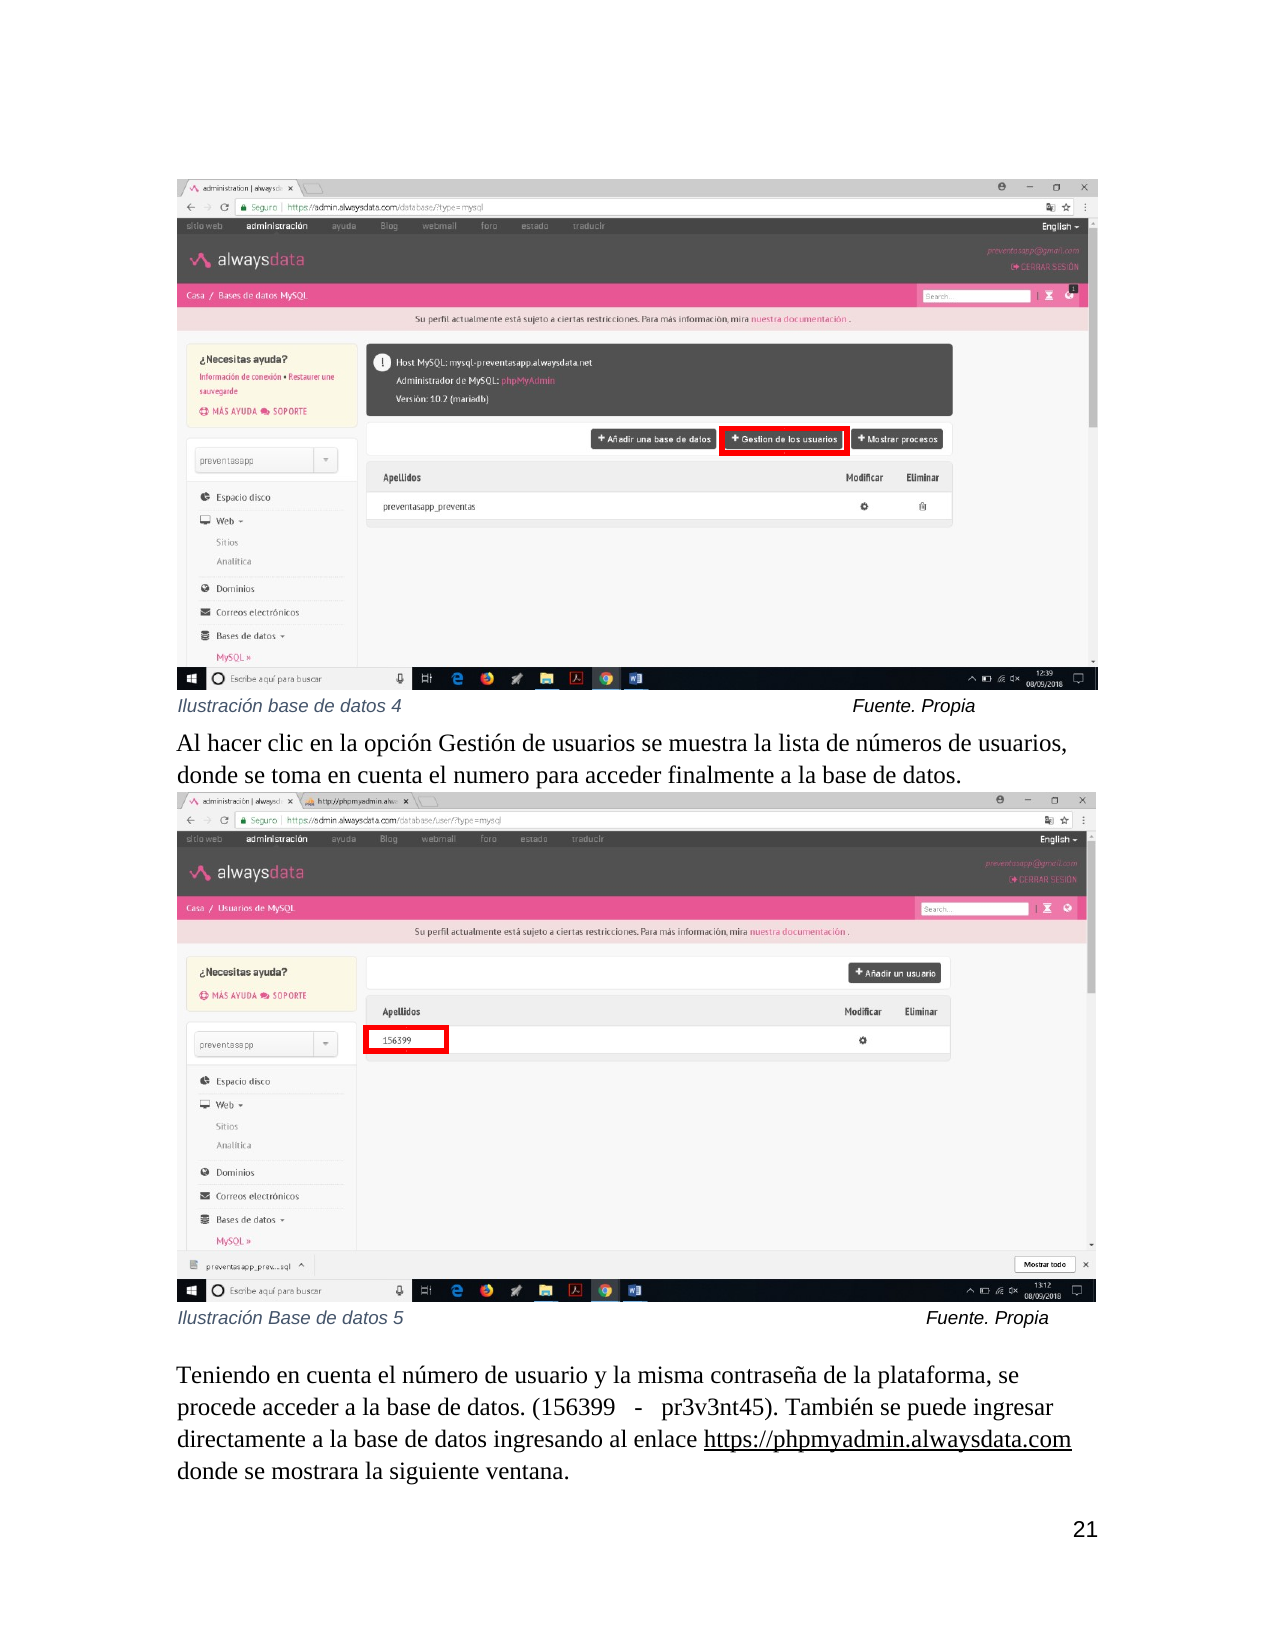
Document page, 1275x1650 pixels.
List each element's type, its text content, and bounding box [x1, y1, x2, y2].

text Al hacer clic en la opción Gestión de usuarios se muestra la lista de números de usuarios, donde se toma en cuenta el numero para acceder finalmente a la base de datos. [176, 728, 1098, 789]
text Teniendo en cuenta el número de usuario y la misma contraseña de la plataforma, se procede acceder a la base de datos. (156399 - pr3v3nt45). También se puede ingresar directamente a la base de datos ingresando al enlace https://phpmyadmin.alwaysdata.com donde se mostrara la siguiente ventana. [176, 1361, 1098, 1485]
picture [177, 179, 1098, 690]
picture [177, 792, 1096, 1302]
